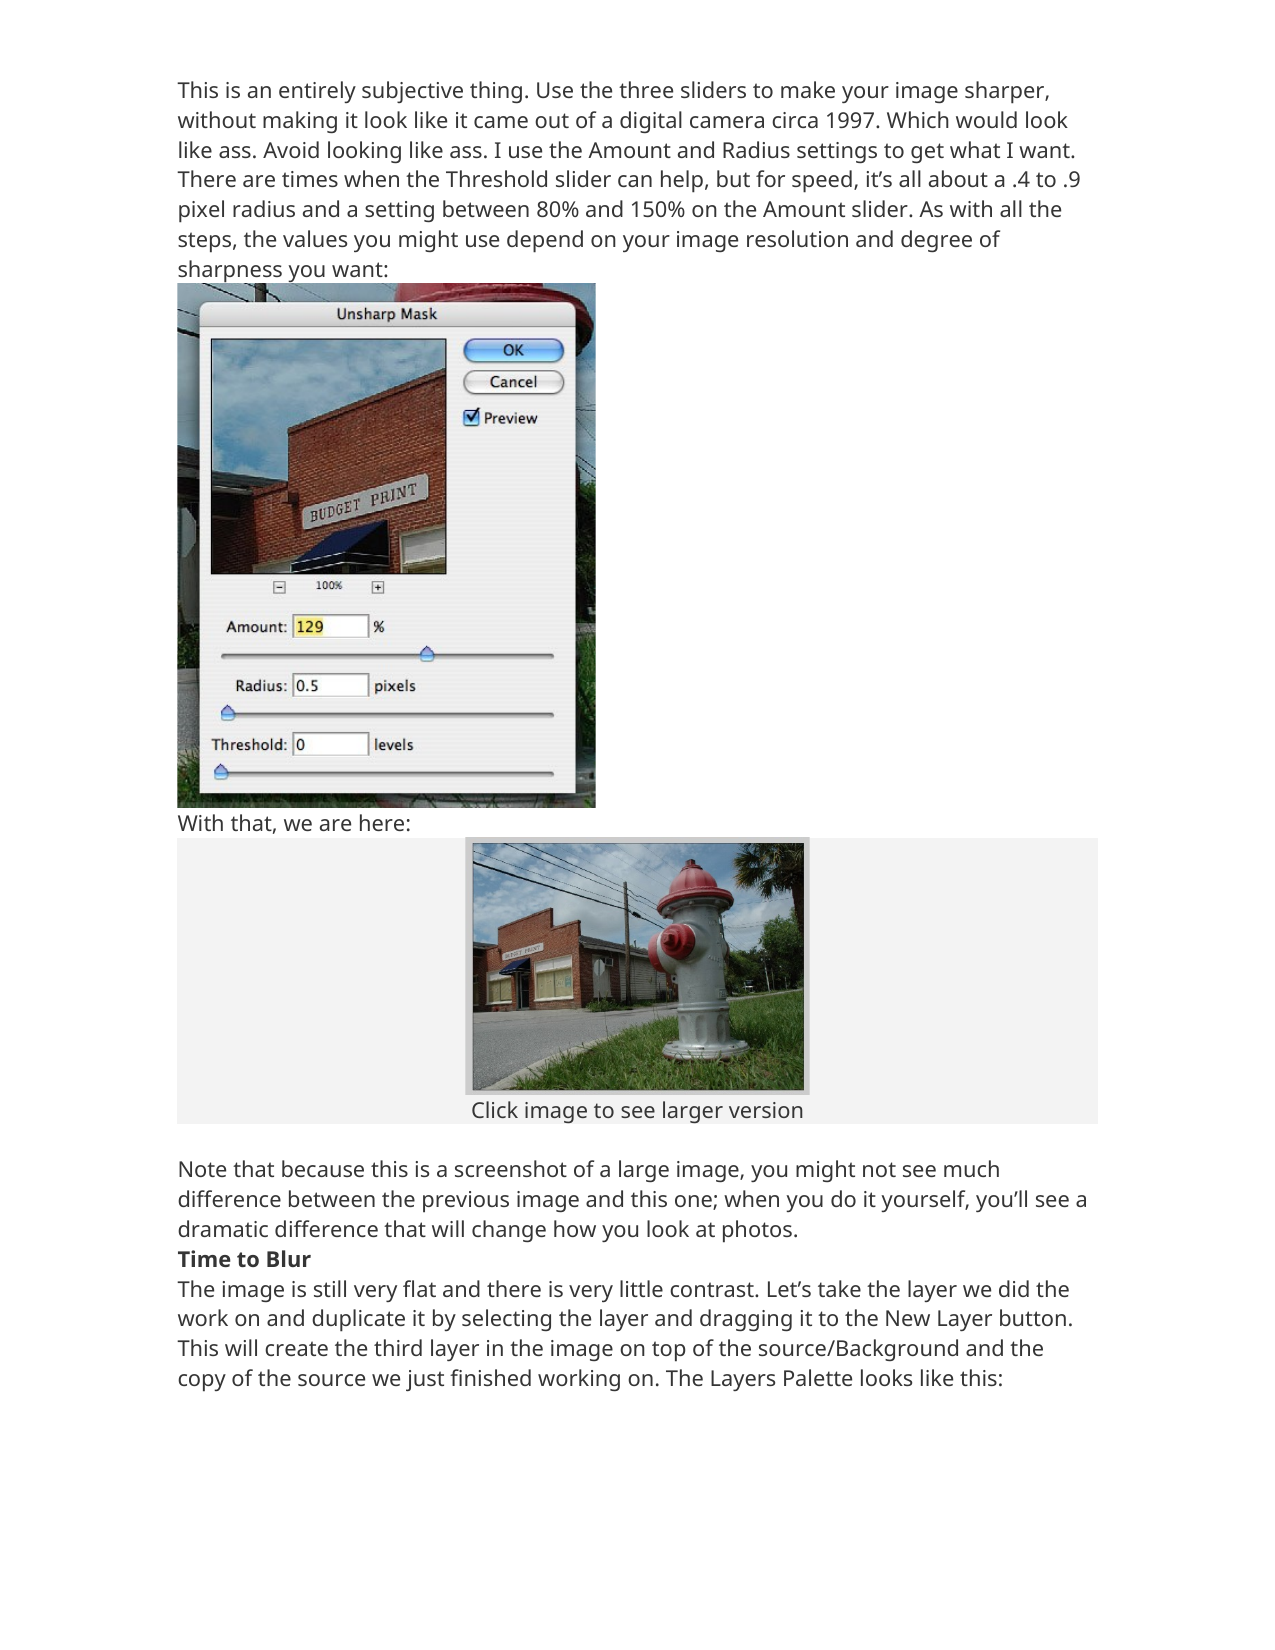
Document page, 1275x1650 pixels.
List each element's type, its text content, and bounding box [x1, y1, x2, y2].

text Note that because this is a screenshot of a large image, you might not see much difference between the previous image and this one; when you do it yourself, you’ll see a dramatic difference that will change how you look at photos. [177, 1124, 1098, 1244]
picture [177, 283, 596, 808]
picture [465, 837, 810, 1095]
text Click image to see larger version [177, 1095, 1098, 1124]
text This is an entirely subjective thing. Use the three sliders to make your image sharper, without making it look like it came out of a digital camera circa 1997. Which would look like ass. Avoid looking like ass. I use the Amount and Radius settings to get what I want. There are times when the Threshold slider can help, but for speed, it’s all about a .4 to .9 pixel radius and a setting between 80% and 150% on the Amount slider. As with all the steps, the values you might use depend on your image resolution and degree of sharpness you want: [177, 75, 1098, 283]
text With that, we are here: [177, 808, 1098, 838]
text Time to Blur The image is still very flat and there is very little contrast. Let’s take the layer we did the work on and duplicate it by selecting the layer and dragging it to the New Layer button. This will create the third layer in the image on top of the source/Background and the copy of the source we just finished working on. The Layers Palette looks like this: [177, 1244, 1098, 1393]
